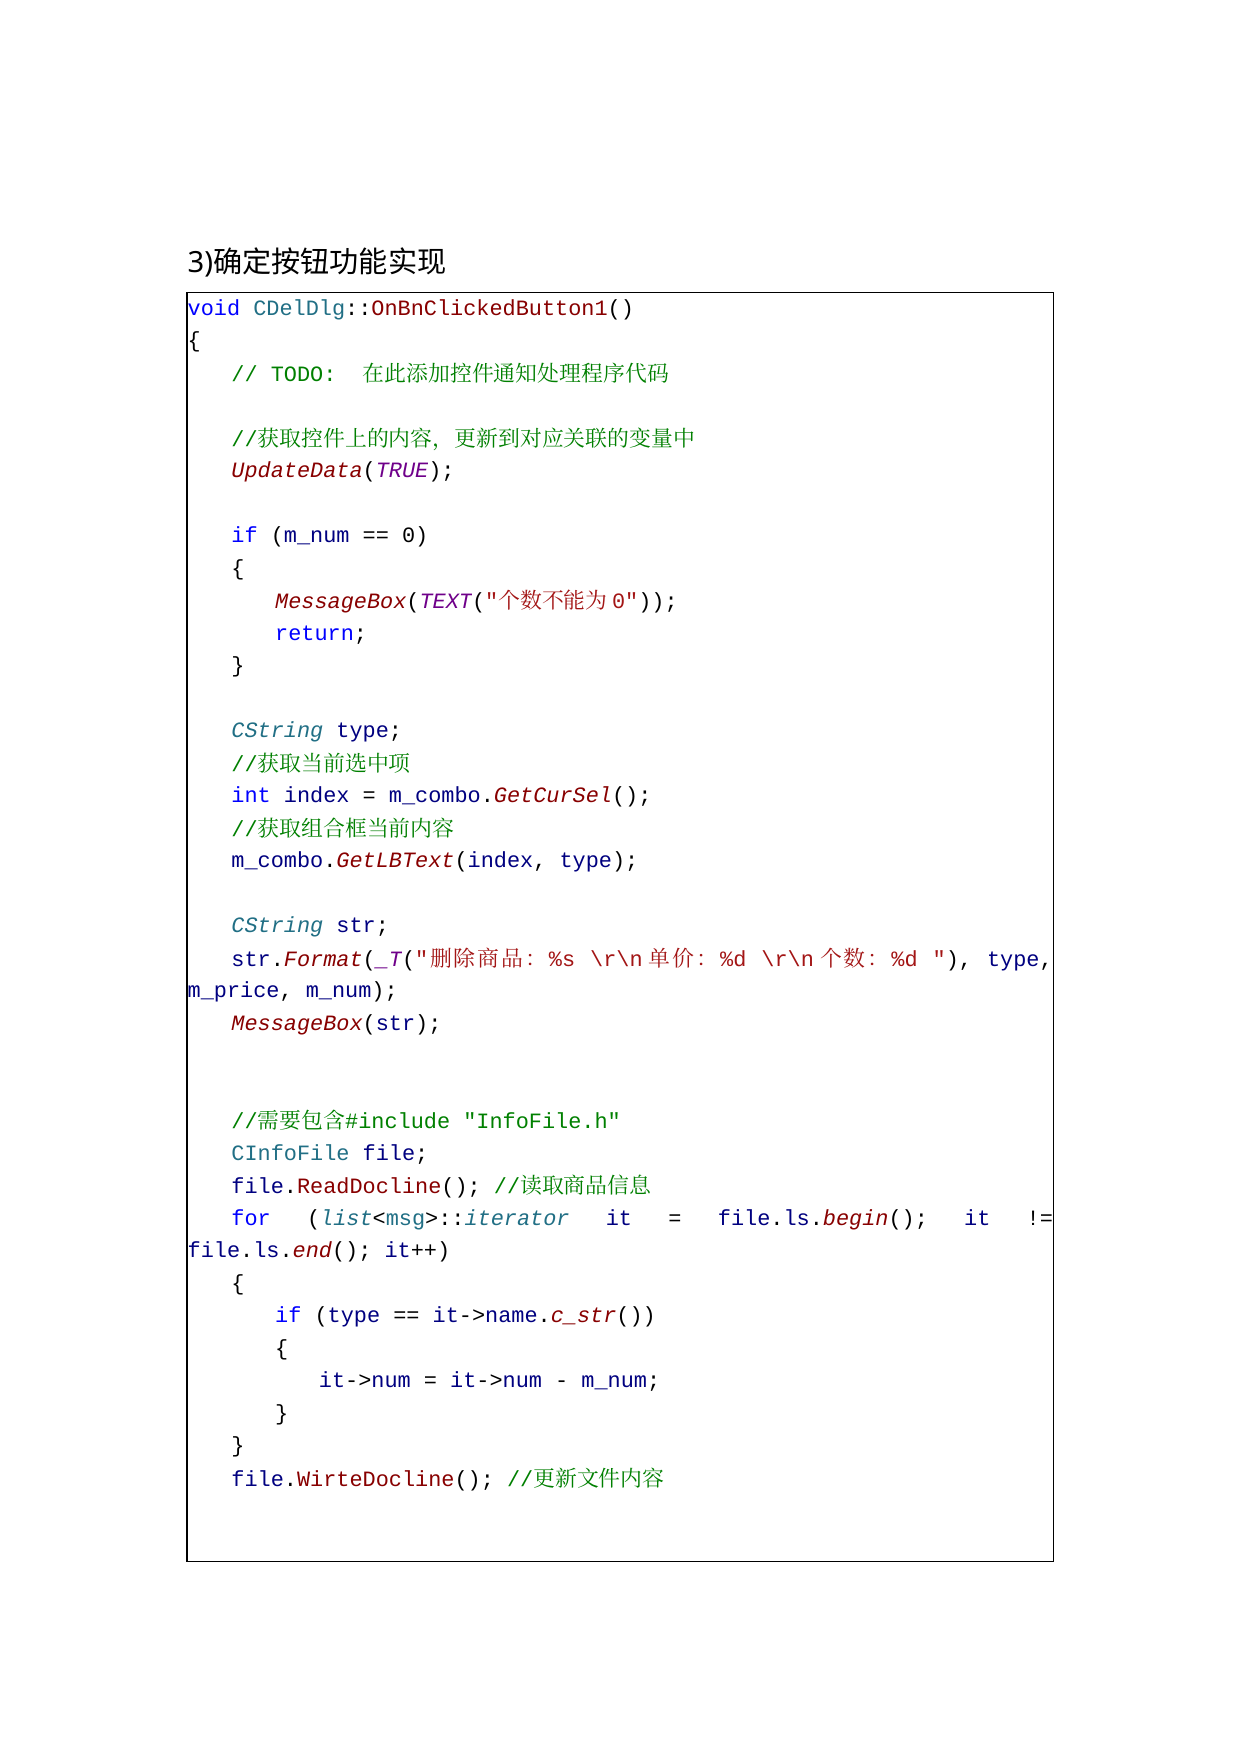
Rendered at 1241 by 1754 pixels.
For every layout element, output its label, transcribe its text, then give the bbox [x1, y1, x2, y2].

text file.ReadDocline(); //读取商品信息 [188, 1171, 1053, 1203]
text //获取当前选中项 [188, 748, 1053, 781]
text } [188, 1431, 1053, 1463]
text if (type == it->name.c_str()) [188, 1301, 1053, 1333]
text } [188, 1398, 1053, 1431]
text { [188, 326, 1053, 358]
text { [188, 553, 1053, 586]
text CInfoFile file; [188, 1138, 1053, 1171]
text { [188, 1333, 1053, 1366]
text m_combo.GetLBText(index, type); [188, 846, 1053, 878]
text it->num = it->num - m_num; [188, 1366, 1053, 1398]
text CString type; [188, 716, 1053, 748]
text if (m_num == 0) [188, 521, 1053, 553]
text MessageBox(str); [188, 1008, 1053, 1041]
text 3)确定按钮功能实现 [187, 227, 1053, 292]
text int index = m_combo.GetCurSel(); [188, 781, 1053, 813]
text for (list<msg>::iterator it = file.ls.begin(); it != file.ls.end(); it++) [188, 1203, 1053, 1268]
text void CDelDlg::OnBnClickedButton1() [188, 293, 1053, 326]
text str.Format(_T("删除商品：%s \r\n单价：%d \r\n个数：%d "), type, m_price, m_num); [188, 943, 1053, 1008]
text // TODO: 在此添加控件通知处理程序代码 [188, 358, 1053, 391]
text MessageBox(TEXT("个数不能为0")); [188, 586, 1053, 618]
text //需要包含#include "InfoFile.h" [188, 1106, 1053, 1138]
text } [188, 651, 1053, 683]
text { [188, 1268, 1053, 1301]
text CString str; [188, 911, 1053, 943]
text //获取组合框当前内容 [188, 813, 1053, 846]
text return; [188, 618, 1053, 651]
text //获取控件上的内容，更新到对应关联的变量中 [188, 423, 1053, 456]
text UpdateData(TRUE); [188, 456, 1053, 488]
text file.WirteDocline(); //更新文件内容 [188, 1463, 1053, 1496]
